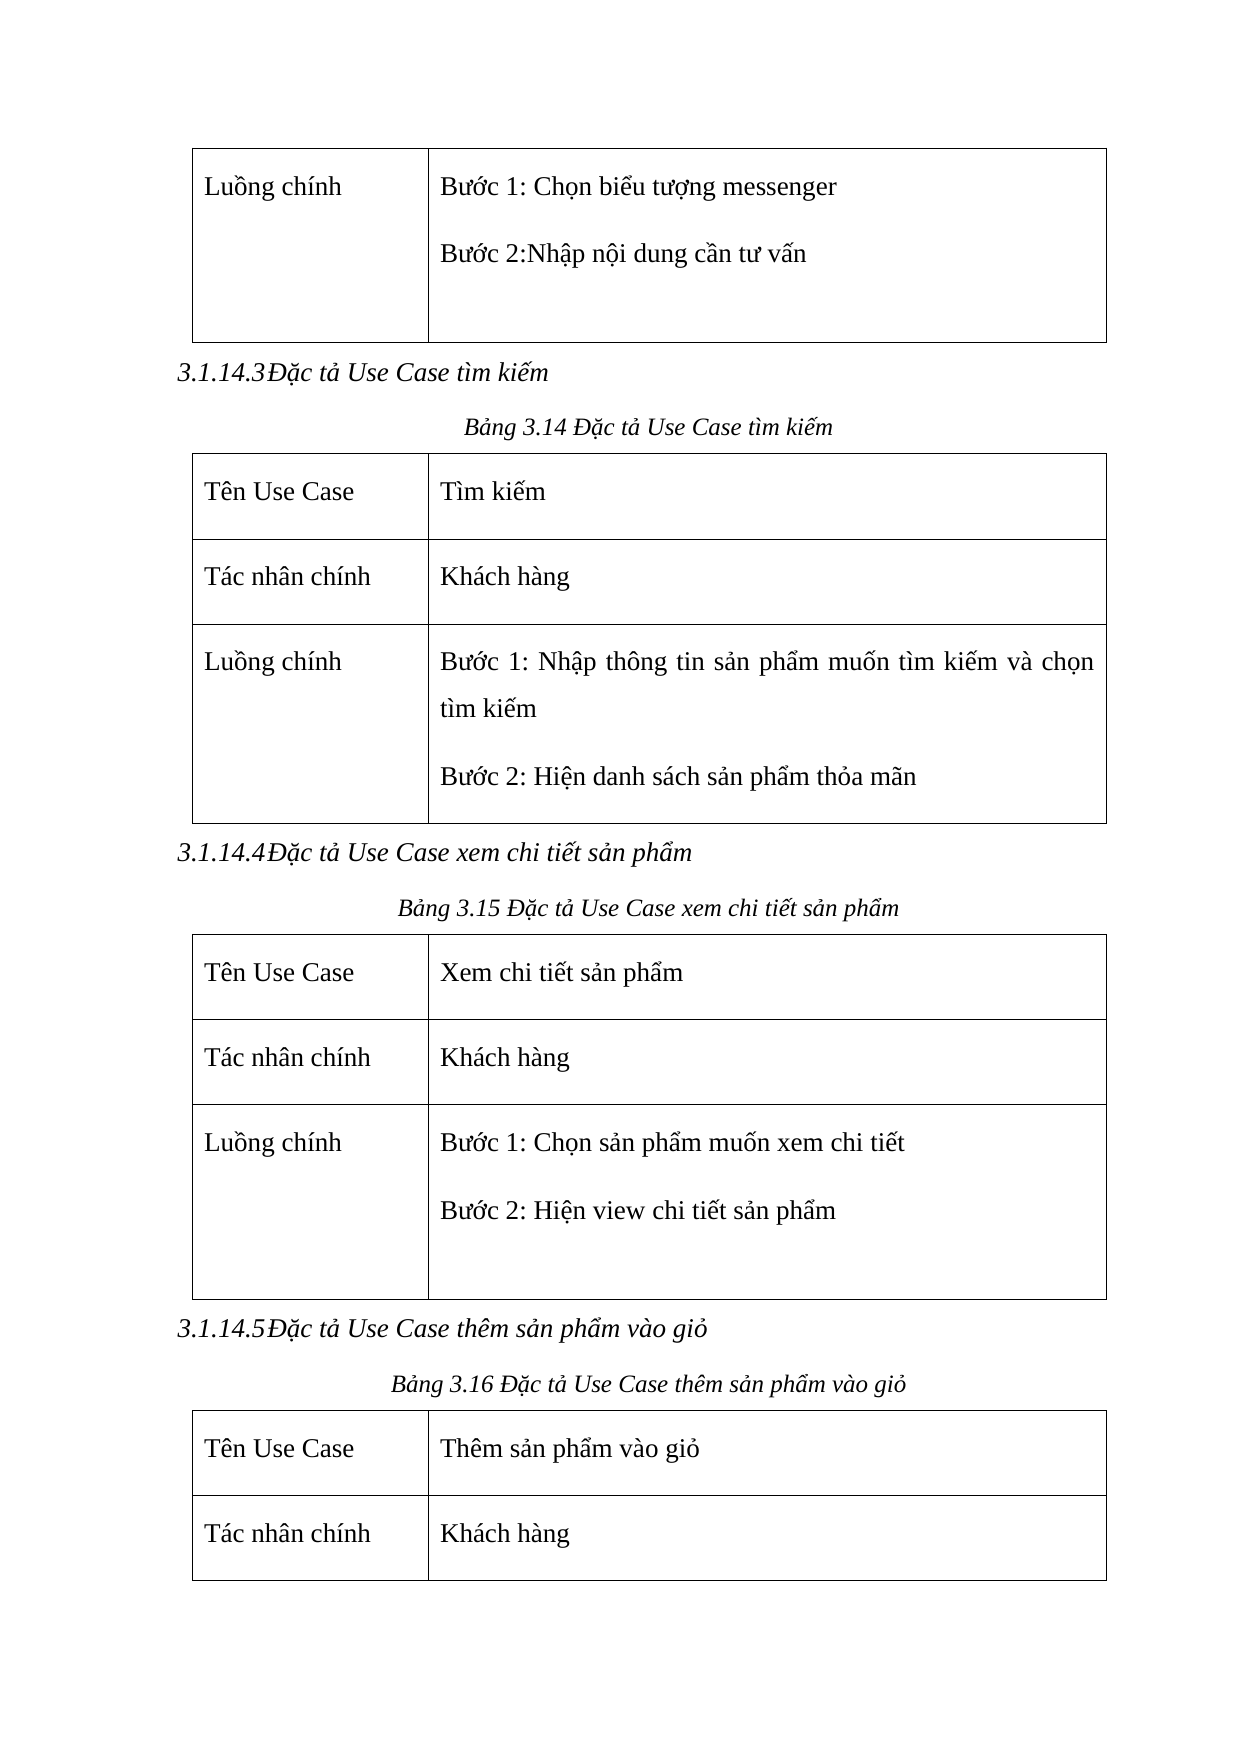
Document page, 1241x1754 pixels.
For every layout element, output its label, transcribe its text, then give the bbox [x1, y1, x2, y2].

text Bảng 3.14 Đặc tả Use Case tìm kiếm [177, 412, 1122, 441]
table_cell Tác nhân chính [193, 1496, 428, 1580]
table_cell Bước 1: Chọn biểu tượng messenger Bước 2:Nhập nội dung cần tư vấn [429, 149, 1106, 342]
table_header Tên Use Case [193, 935, 428, 1019]
subtitle Đặc tả Use Case xem chi tiết sản phẩm [177, 837, 1122, 868]
table_header Tìm kiếm [429, 454, 1106, 538]
table_cell Tác nhân chính [193, 540, 428, 624]
table_header Thêm sản phẩm vào giỏ [429, 1411, 1106, 1495]
text Bảng 3.15 Đặc tả Use Case xem chi tiết sản phẩm [177, 893, 1122, 921]
table_cell Luồng chính [193, 1105, 428, 1299]
table_cell Bước 1: Nhập thông tin sản phẩm muốn tìm kiếm và chọn tìm kiếm Bước 2: Hiện danh sách sản phẩm thỏa mãn [429, 625, 1106, 823]
table_cell Khách hàng [429, 1020, 1106, 1104]
table_cell Tác nhân chính [193, 1020, 428, 1104]
subtitle Đặc tả Use Case tìm kiếm [177, 356, 1122, 387]
subtitle Đặc tả Use Case thêm sản phẩm vào giỏ [177, 1312, 1122, 1344]
table_header Tên Use Case [193, 454, 428, 538]
table_cell Luồng chính [193, 625, 428, 823]
table_header Tên Use Case [193, 1411, 428, 1495]
text Bảng 3.16 Đặc tả Use Case thêm sản phẩm vào giỏ [177, 1369, 1122, 1397]
table_header Xem chi tiết sản phẩm [429, 935, 1106, 1019]
table_cell Khách hàng [429, 540, 1106, 624]
table_cell Khách hàng [429, 1496, 1106, 1580]
table_cell Bước 1: Chọn sản phẩm muốn xem chi tiết Bước 2: Hiện view chi tiết sản phẩm [429, 1105, 1106, 1299]
table_cell Luồng chính [193, 149, 428, 342]
